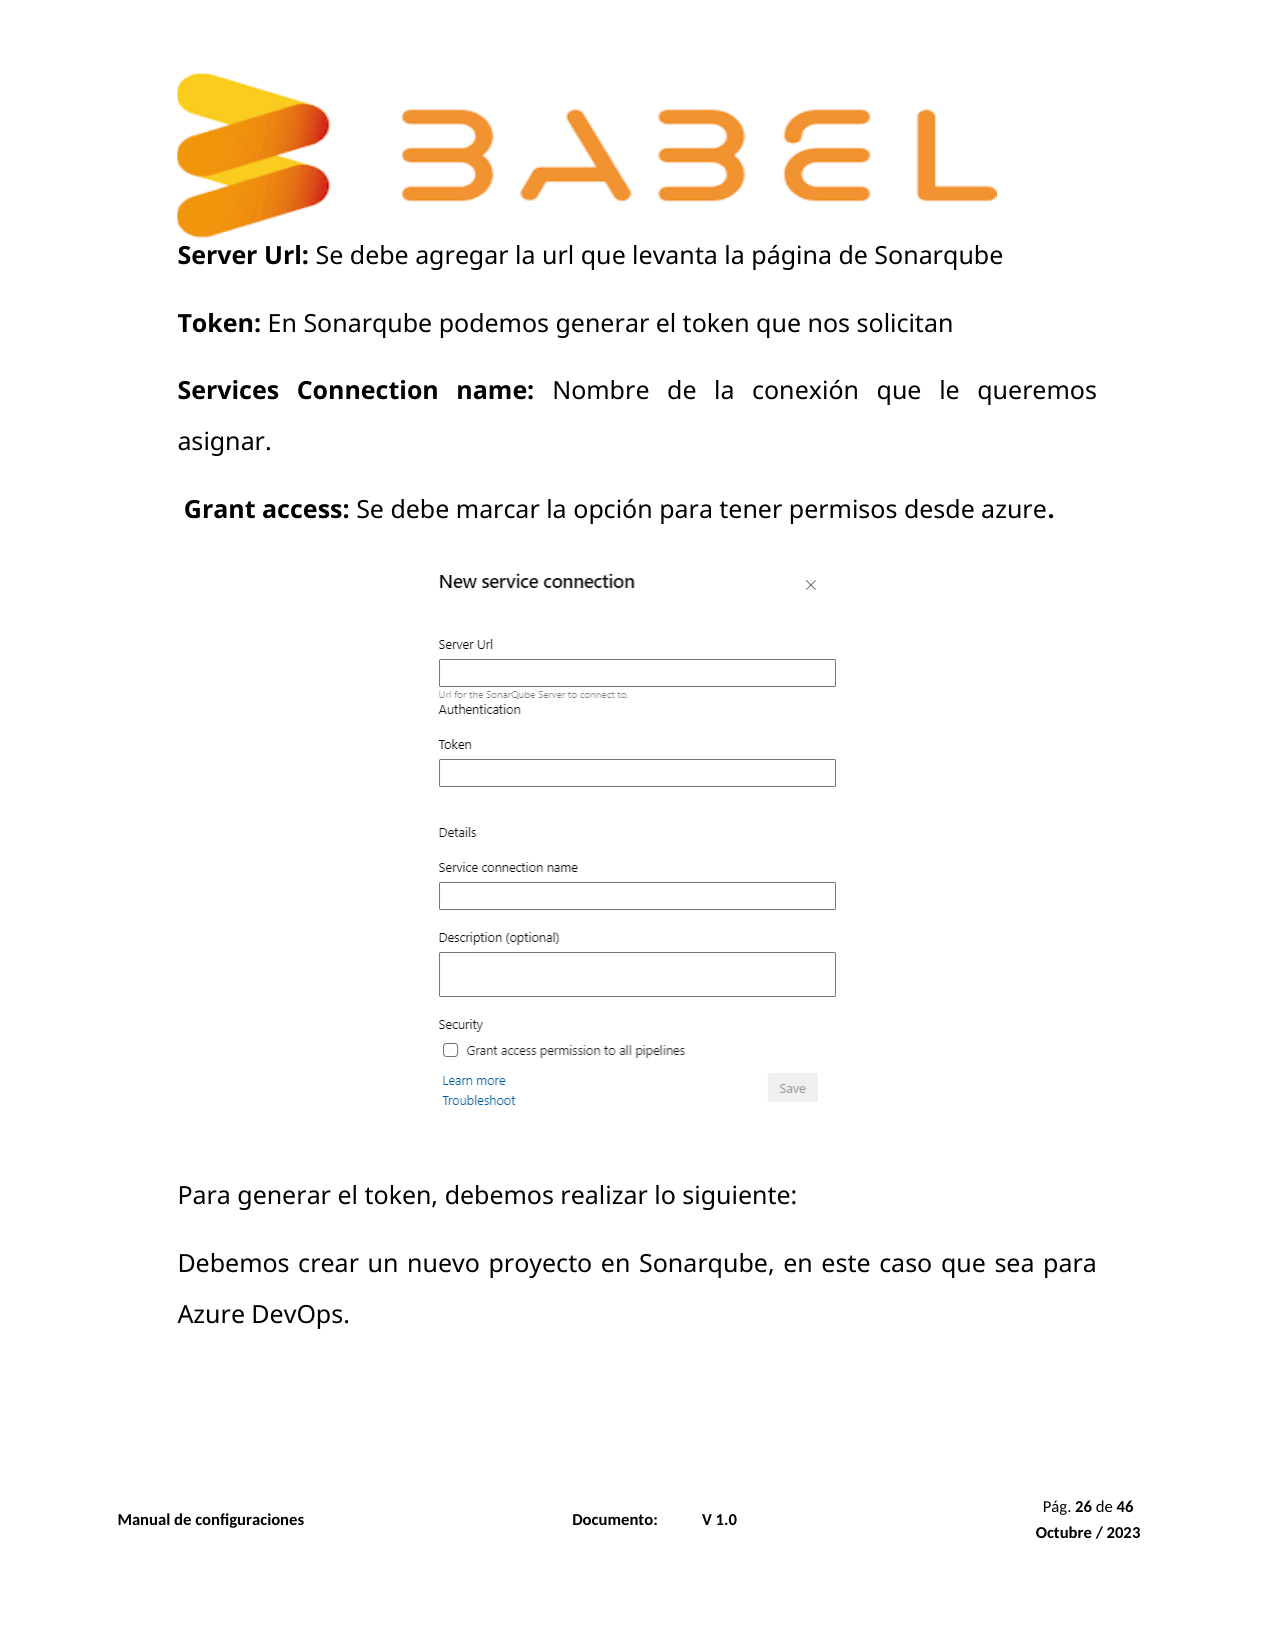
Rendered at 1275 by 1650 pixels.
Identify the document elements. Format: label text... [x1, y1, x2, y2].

text Server Url: Se debe agregar la url que levanta la página de Sonarqube [177, 238, 1098, 272]
text Token: En Sonarqube podemos generar el token que nos solicitan [177, 305, 1098, 339]
picture [177, 73, 997, 238]
text Debemos crear un nuevo proyecto en Sonarqube, en este caso que sea para Azure DevOps. [177, 1246, 1098, 1331]
text Para generar el token, debemos realizar lo siguiente: [177, 1178, 1098, 1212]
text Services Connection name: Nombre de la conexión que le queremos asignar. [177, 373, 1098, 458]
text Grant access: Se debe marcar la opción para tener permisos desde azure. [177, 492, 1098, 526]
picture [423, 559, 852, 1148]
